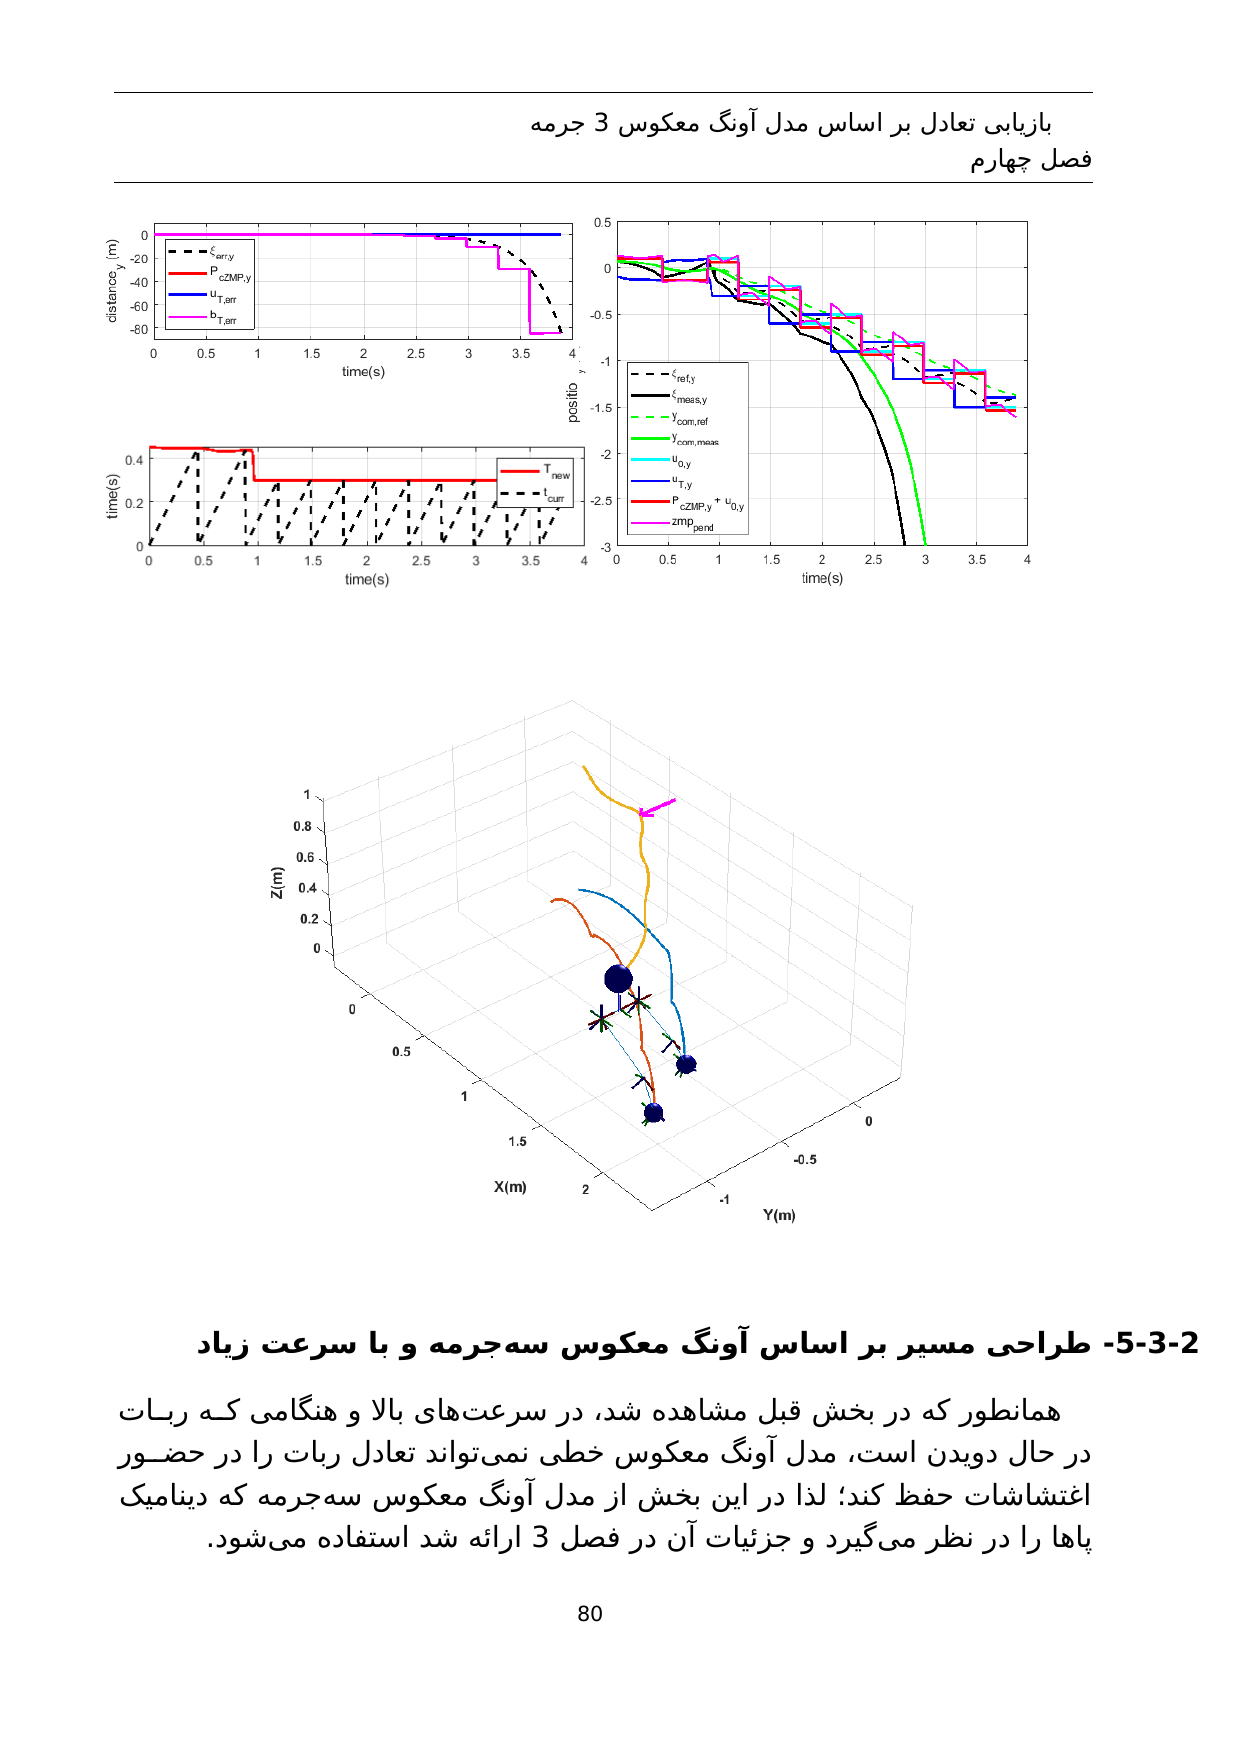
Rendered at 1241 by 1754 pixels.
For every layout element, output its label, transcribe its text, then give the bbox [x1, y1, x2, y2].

picture [102, 191, 1078, 592]
subtitle طراحی مسیر بر اساس آونگ معکوس سه‌جرمه و با سرعت زیاد [118, 1326, 1092, 1360]
text همانطور که در بخش قبل مشاهده شد، در سرعت‌های بالا و هنگامی که ربات در حال دویدن است، مدل آونگ معکوس خطی نمی‌تواند تعادل ربات را در حضور اغتشاشات حفظ کند؛ لذا در این بخش از مدل آونگ معکوس سه‌جرمه که دینامیک پاها را در نظر می‌گیرد و جزئیات آن در فصل 3 ارائه شد استفاده می‌شود. [118, 1393, 1092, 1554]
picture [263, 691, 918, 1224]
